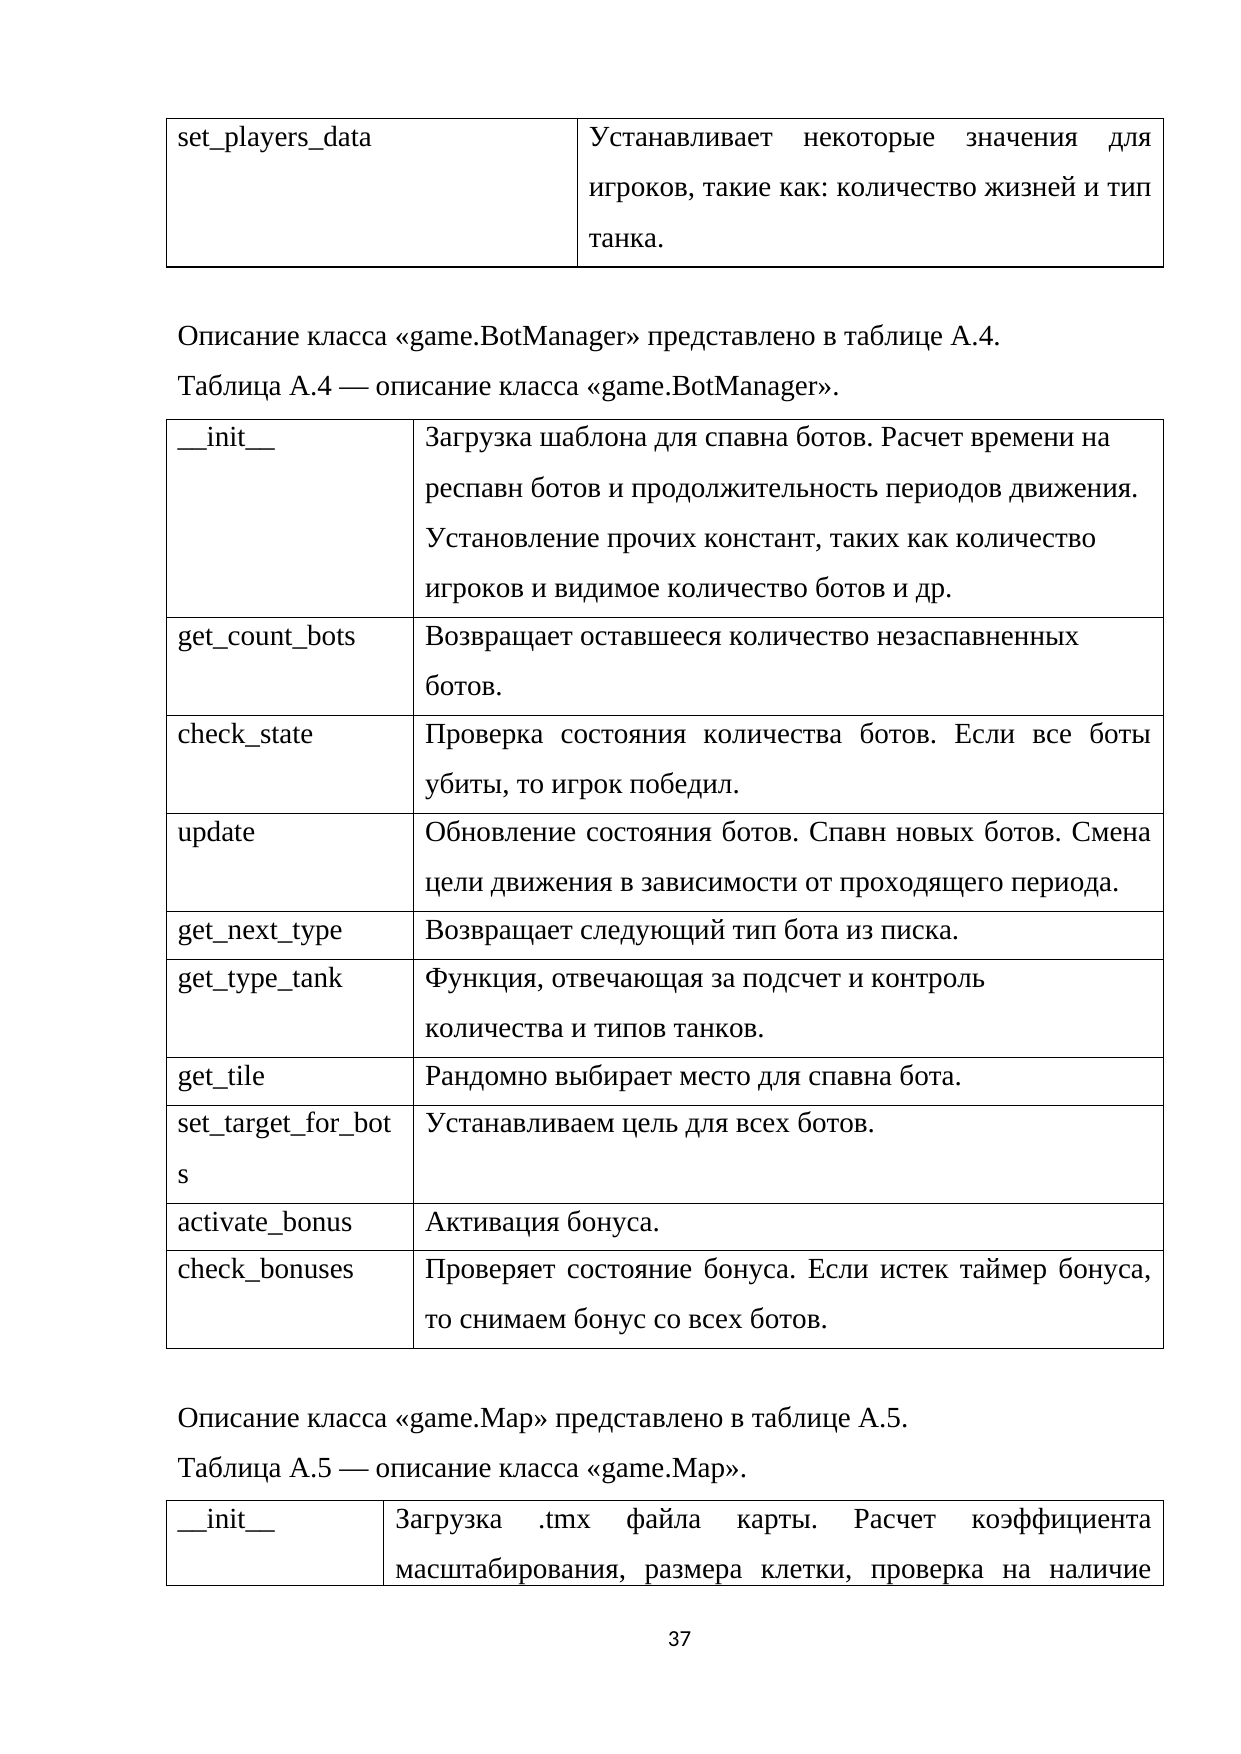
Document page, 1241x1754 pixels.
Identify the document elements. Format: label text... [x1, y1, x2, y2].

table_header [384, 1501, 1163, 1585]
table_cell Обновление состояния ботов. Спавн новых ботов. Смена цели движения в зависимости от проходящего периода. [414, 814, 1163, 911]
table_header __init__ [167, 1501, 383, 1585]
table_cell Проверка состояния количества ботов. Если все боты убиты, то игрок победил. [414, 716, 1163, 813]
text Описание класса «game.BotManager» представлено в таблице А.4. Таблица А.4 — описание класса «game.BotManager». [177, 318, 1181, 402]
table_cell get_next_type [167, 912, 413, 959]
table_cell get_type_tank [167, 960, 413, 1057]
text Описание класса «game.Map» представлено в таблице А.5. Таблица А.5 — описание класса «game.Map». [177, 1400, 1181, 1483]
table_cell activate_bonus [167, 1204, 413, 1250]
table_cell Проверяет состояние бонуса. Если истек таймер бонуса, то снимаем бонус со всех ботов. [414, 1251, 1163, 1348]
table_cell check_bonuses [167, 1251, 413, 1348]
table_cell Активация бонуса. [414, 1204, 1163, 1250]
table_cell Возвращает оставшееся количество незаcпавненных ботов. [414, 618, 1163, 715]
table_cell set_players_data [167, 119, 577, 266]
table_cell Устанавливает некоторые значения для игроков, такие как: количество жизней и тип танка. [578, 119, 1163, 266]
table_cell Функция, отвечающая за подсчет и контроль количества и типов танков. [414, 960, 1163, 1057]
table_cell check_state [167, 716, 413, 813]
table_header __init__ [167, 420, 413, 617]
table_cell Рандомно выбирает место для спавна бота. [414, 1058, 1163, 1104]
table_cell Возвращает следующий тип бота из писка. [414, 912, 1163, 959]
table_cell get_tile [167, 1058, 413, 1104]
table_cell Устанавливаем цель для всех ботов. [414, 1106, 1163, 1203]
table_cell update [167, 814, 413, 911]
table_header Загрузка шаблона для спавна ботов. Расчет времени на респавн ботов и продолжительность периодов движения. Установление прочих констант, таких как количество игроков и видимое количество ботов и др. [414, 420, 1163, 617]
table_cell get_count_bots [167, 618, 413, 715]
table_cell set_target_for_bots [167, 1106, 413, 1203]
